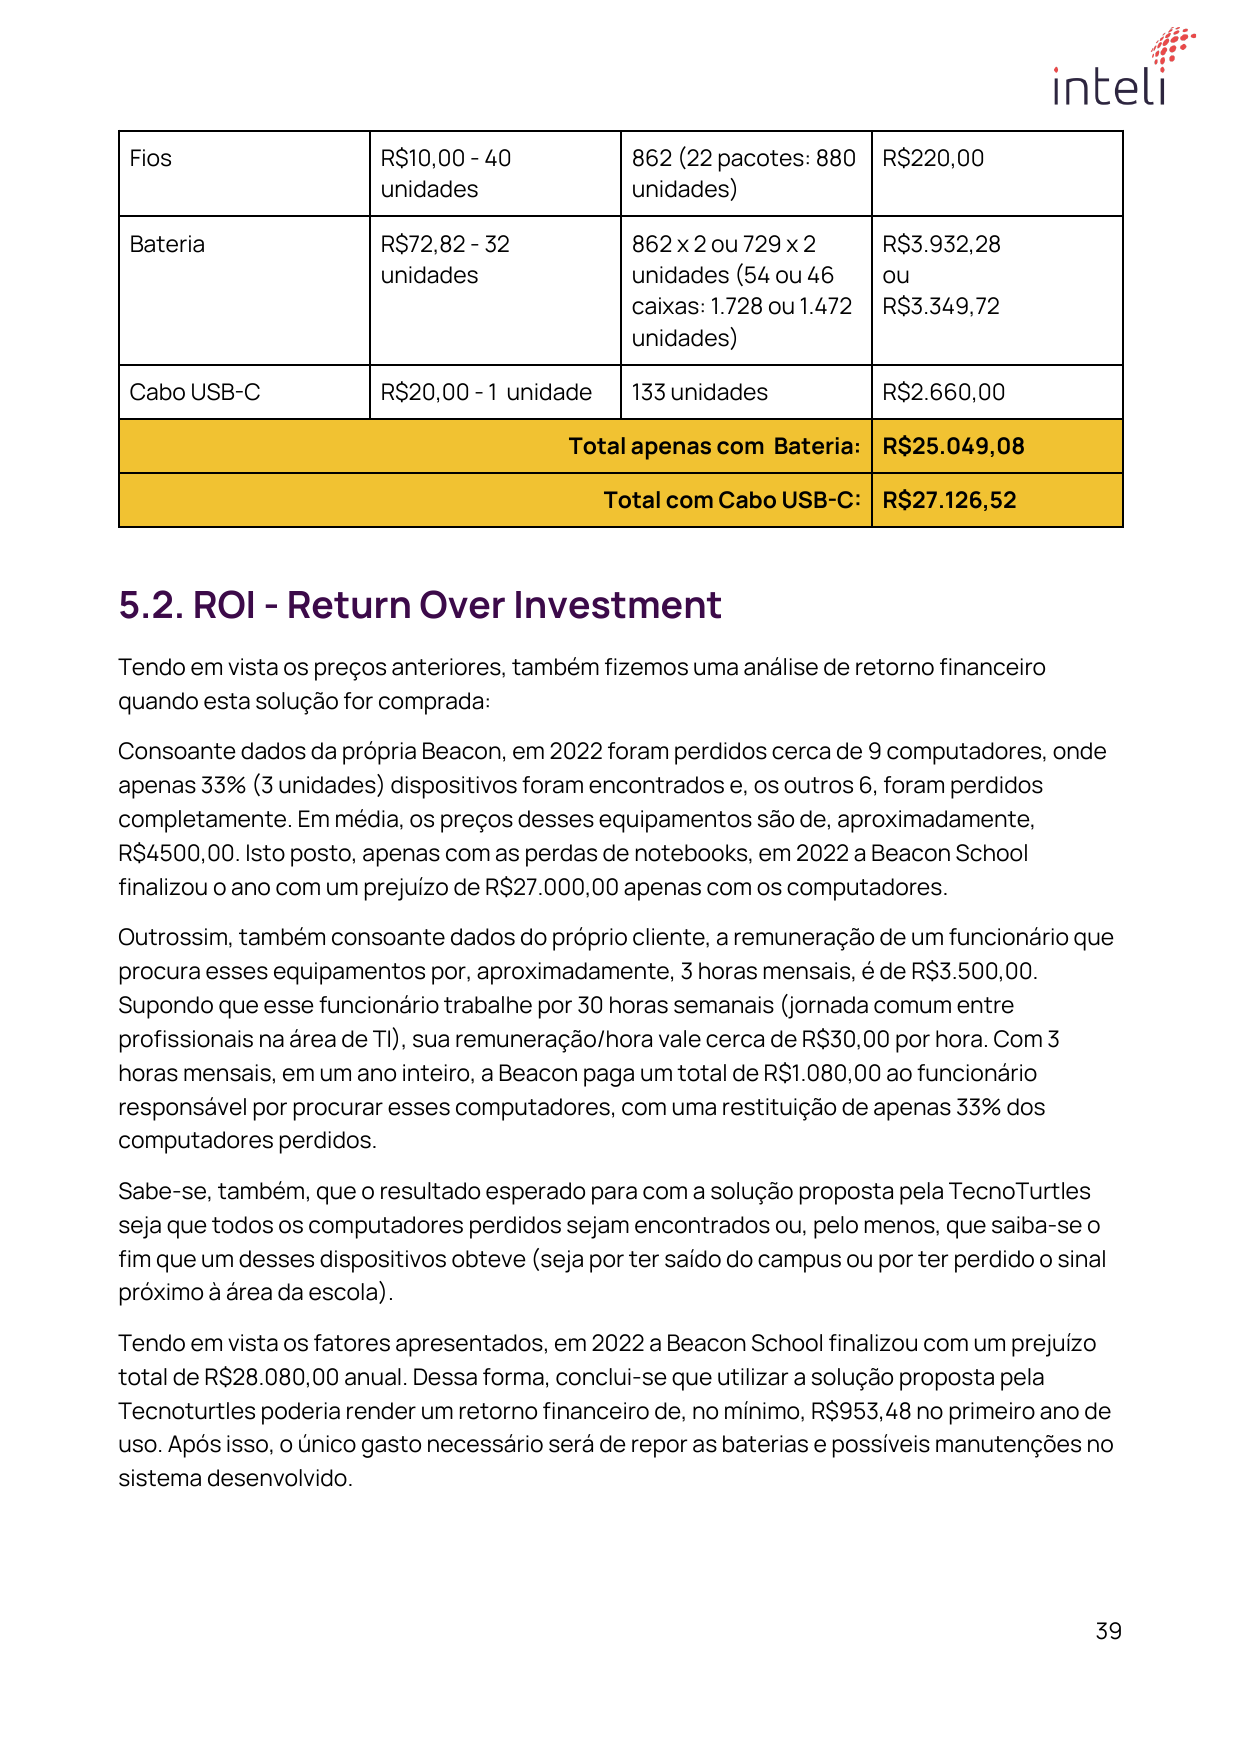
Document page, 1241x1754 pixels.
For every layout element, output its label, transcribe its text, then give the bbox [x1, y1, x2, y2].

text Tendo em vista os preços anteriores, também fizemos uma análise de retorno financeiro quando esta solução for comprada: [118, 651, 1122, 716]
table_cell 862 (22 pacotes: 880 unidades) [622, 132, 871, 215]
subtitle 5.2. ROI - Return Over Investment [118, 579, 1122, 630]
table_cell Total com Cabo USB-C: [120, 474, 871, 526]
table_cell R$72,82 - 32 unidades [371, 217, 620, 363]
table_cell 133 unidades [622, 366, 871, 418]
text Tendo em vista os fatores apresentados, em 2022 a Beacon School finalizou com um prejuízo total de R$28.080,00 anual. Dessa forma, conclui-se que utilizar a solução proposta pela Tecnoturtles poderia render um retorno financeiro de, no mínimo, R$953,48 no primeiro ano de uso. Após isso, o único gasto necessário será de repor as baterias e possíveis manutenções no sistema desenvolvido. [118, 1327, 1122, 1494]
table_cell R$2.660,00 [873, 366, 1122, 418]
text Outrossim, também consoante dados do próprio cliente, a remuneração de um funcionário que procura esses equipamentos por, aproximadamente, 3 horas mensais, é de R$3.500,00. Supondo que esse funcionário trabalhe por 30 horas semanais (jornada comum entre profissionais na área de TI), sua remuneração/hora vale cerca de R$30,00 por hora. Com 3 horas mensais, em um ano inteiro, a Beacon paga um total de R$1.080,00 ao funcionário responsável por procurar esses computadores, com uma restituição de apenas 33% dos computadores perdidos. [118, 921, 1122, 1156]
picture [1054, 27, 1197, 105]
table_cell R$10,00 - 40 unidades [371, 132, 620, 215]
table_cell Cabo USB-C [120, 366, 369, 418]
text Consoante dados da própria Beacon, em 2022 foram perdidos cerca de 9 computadores, onde apenas 33% (3 unidades) dispositivos foram encontrados e, os outros 6, foram perdidos completamente. Em média, os preços desses equipamentos são de, aproximadamente, R$4500,00. Isto posto, apenas com as perdas de notebooks, em 2022 a Beacon School finalizou o ano com um prejuízo de R$27.000,00 apenas com os computadores. [118, 735, 1122, 902]
table_cell R$25.049,08 [873, 420, 1122, 472]
table_cell Total apenas com Bateria: [120, 420, 871, 472]
table_cell Fios [120, 132, 369, 215]
table_cell Bateria [120, 217, 369, 363]
text Sabe-se, também, que o resultado esperado para com a solução proposta pela TecnoTurtles seja que todos os computadores perdidos sejam encontrados ou, pelo menos, que saiba-se o fim que um desses dispositivos obteve (seja por ter saído do campus ou por ter perdido o sinal próximo à área da escola). [118, 1175, 1122, 1308]
table_cell R$20,00 - 1 unidade [371, 366, 620, 418]
table_cell R$220,00 [873, 132, 1122, 215]
table_cell R$3.932,28 ou R$3.349,72 [873, 217, 1122, 363]
table_cell 862 x 2 ou 729 x 2 unidades (54 ou 46 caixas: 1.728 ou 1.472 unidades) [622, 217, 871, 363]
table_cell R$27.126,52 [873, 474, 1122, 526]
